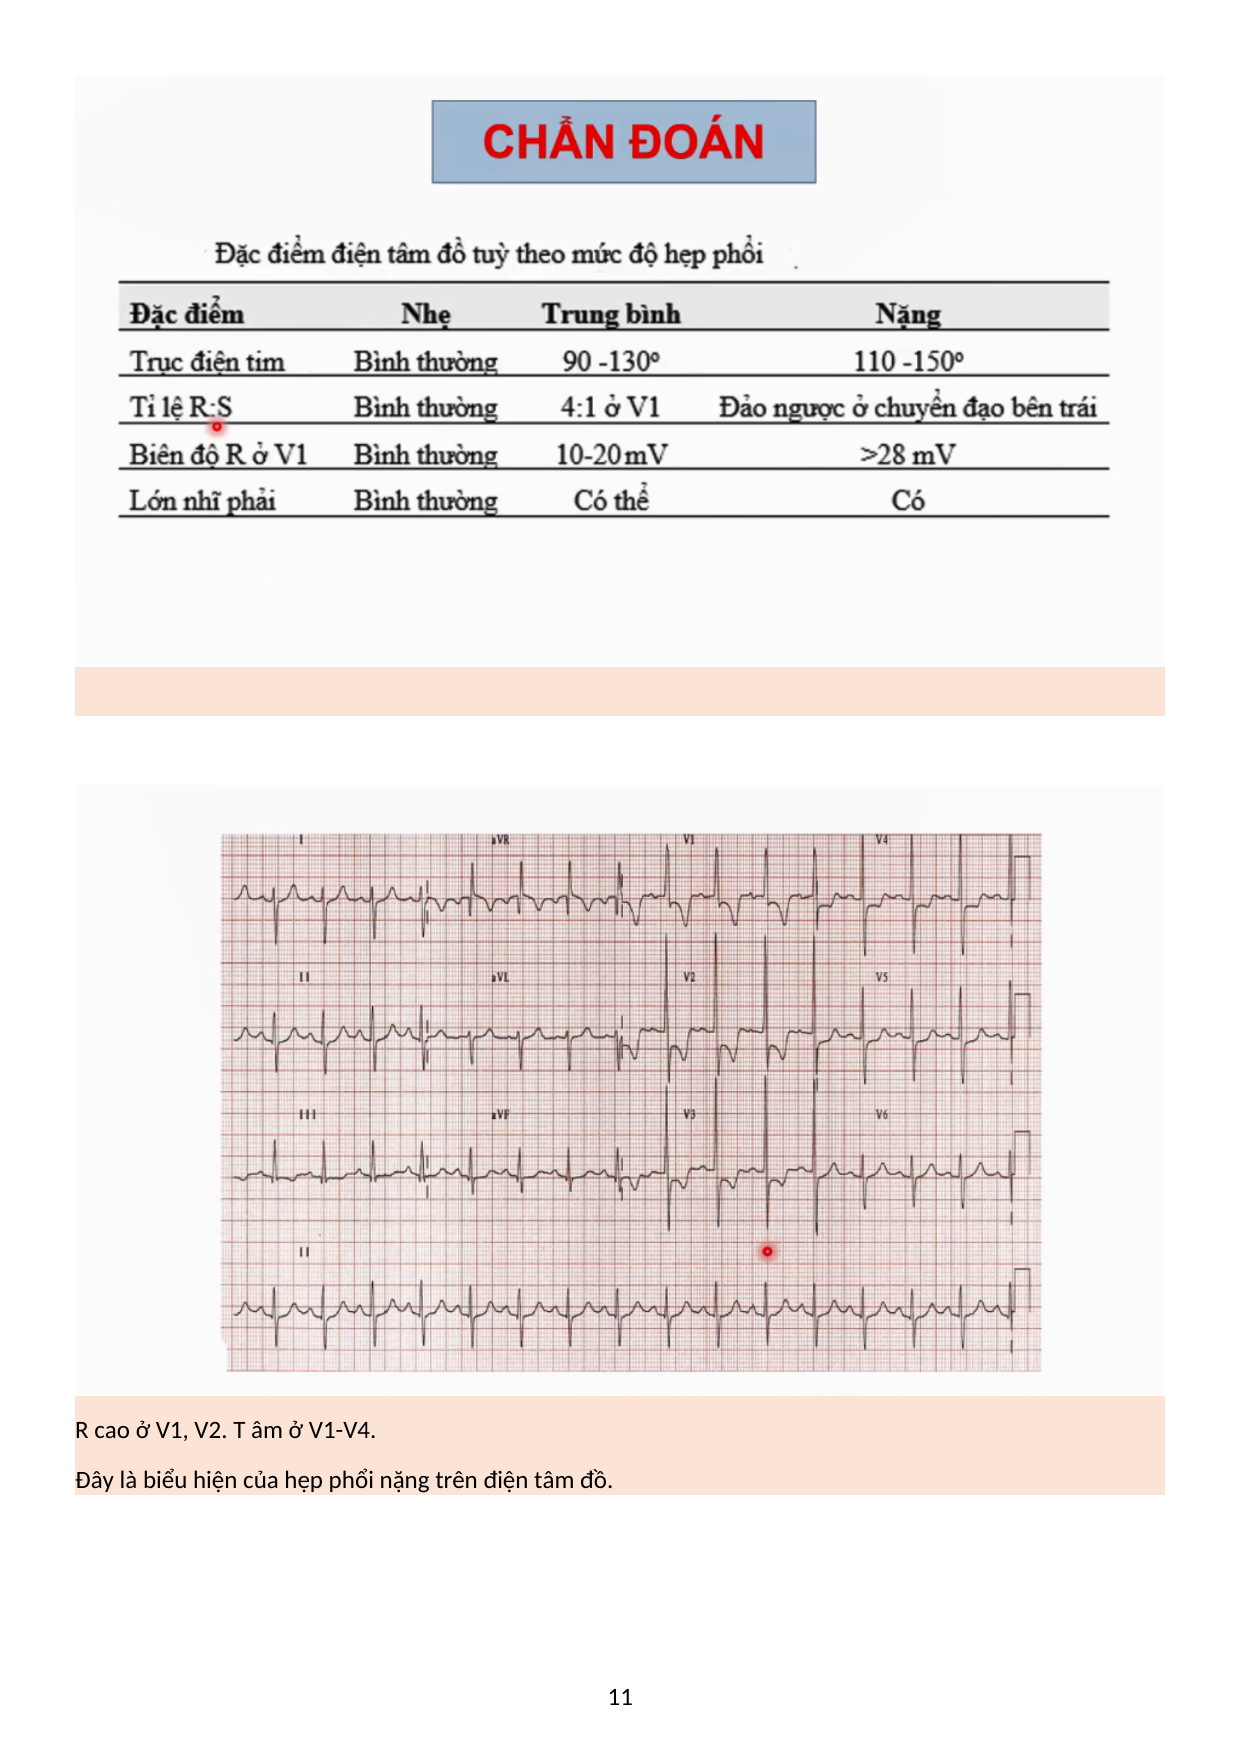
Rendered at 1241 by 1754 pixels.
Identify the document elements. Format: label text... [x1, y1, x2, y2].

picture [75, 75, 1166, 667]
text R cao ở V1, V2. T âm ở V1-V4. [75, 1414, 1165, 1445]
text Đây là biểu hiện của hẹp phổi nặng trên điện tâm đồ. [75, 1464, 1165, 1495]
picture [75, 785, 1166, 1396]
